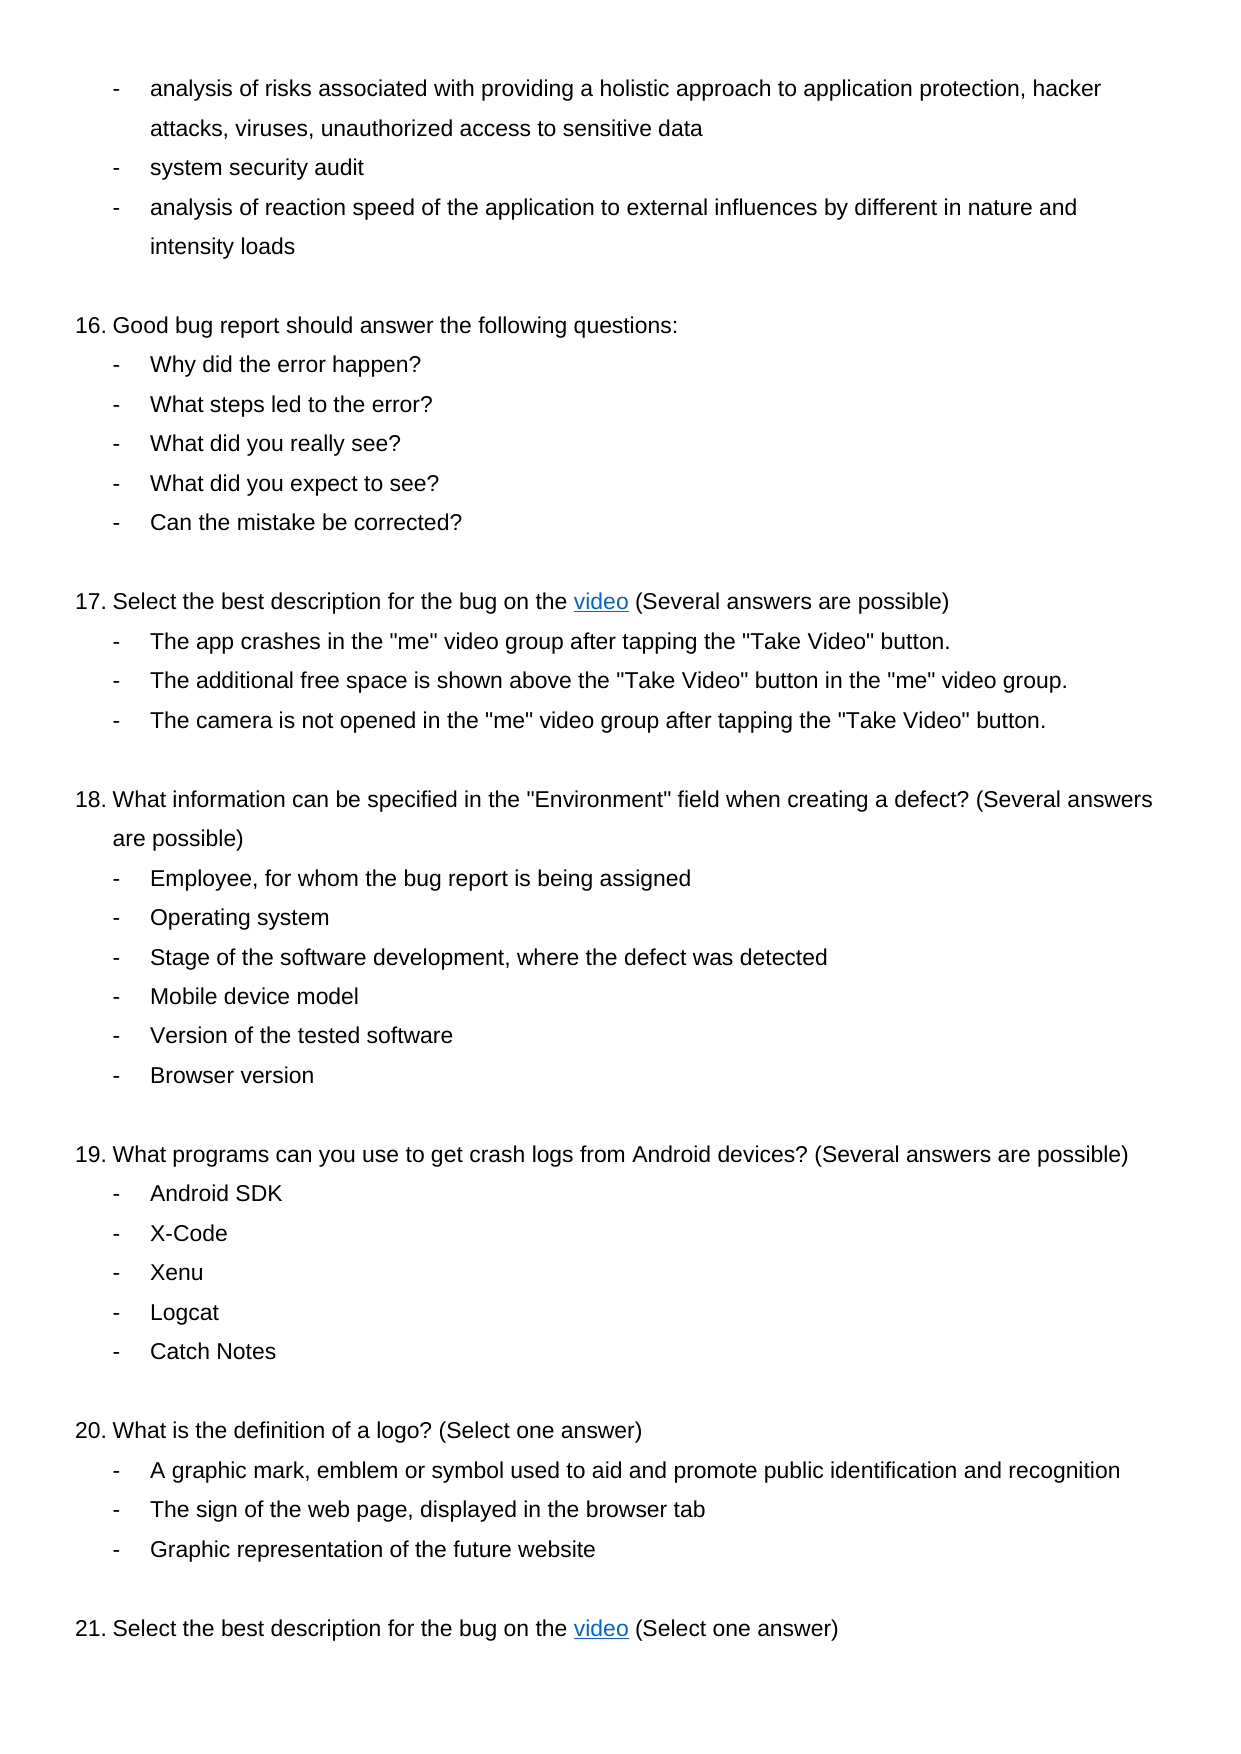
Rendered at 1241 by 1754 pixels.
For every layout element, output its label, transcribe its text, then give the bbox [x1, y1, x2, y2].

list Android SDK [112, 1180, 1165, 1207]
list The sign of the web page, displayed in the browser tab [112, 1496, 1165, 1523]
list X-Code [112, 1220, 1165, 1246]
list The additional free space is shown above the "Take Video" button in the "me" video group. [112, 667, 1165, 693]
list What did you expect to see? [112, 470, 1165, 496]
list Mobile device model [112, 983, 1165, 1009]
list Xenu [112, 1259, 1165, 1286]
list Why did the error happen? [112, 351, 1165, 378]
list Select the best description for the bug on the video (Select one answer) [75, 1615, 1165, 1641]
list What did you really see? [112, 430, 1165, 457]
list Employee, for whom the bug report is being assigned [112, 864, 1165, 891]
list Logcat [112, 1299, 1165, 1325]
list The camera is not opened in the "me" video group after tapping the "Take Video" button. [112, 707, 1165, 733]
list Stage of the software development, where the defect was detected [112, 943, 1165, 970]
list Operating system [112, 904, 1165, 930]
list analysis of reaction speed of the application to external influences by different in nature and intensity loads [112, 193, 1165, 259]
list The app crashes in the "me" video group after tapping the "Take Video" button. [112, 628, 1165, 654]
list analysis of risks associated with providing a holistic approach to application protection, hacker attacks, viruses, unauthorized access to sensitive data [112, 75, 1165, 141]
list What programs can you use to get crash logs from Android devices? (Several answers are possible) [75, 1141, 1165, 1167]
list Can the mistake be corrected? [112, 509, 1165, 536]
list Good bug report should answer the following questions: [75, 312, 1165, 338]
list Graphic representation of the future website [112, 1536, 1165, 1562]
list What is the definition of a logo? (Select one answer) [75, 1417, 1165, 1444]
list Select the best description for the bug on the video (Several answers are possible) [75, 588, 1165, 614]
list What information can be specified in the "Environment" field when creating a defect? (Several answers are possible) [75, 786, 1165, 851]
list Browser version [112, 1062, 1165, 1088]
list system security audit [112, 154, 1165, 180]
list A graphic mark, emblem or symbol used to aid and promote public identification and recognition [112, 1457, 1165, 1483]
list What steps led to the error? [112, 391, 1165, 417]
list Version of the tested software [112, 1022, 1165, 1049]
list Catch Notes [112, 1338, 1165, 1365]
